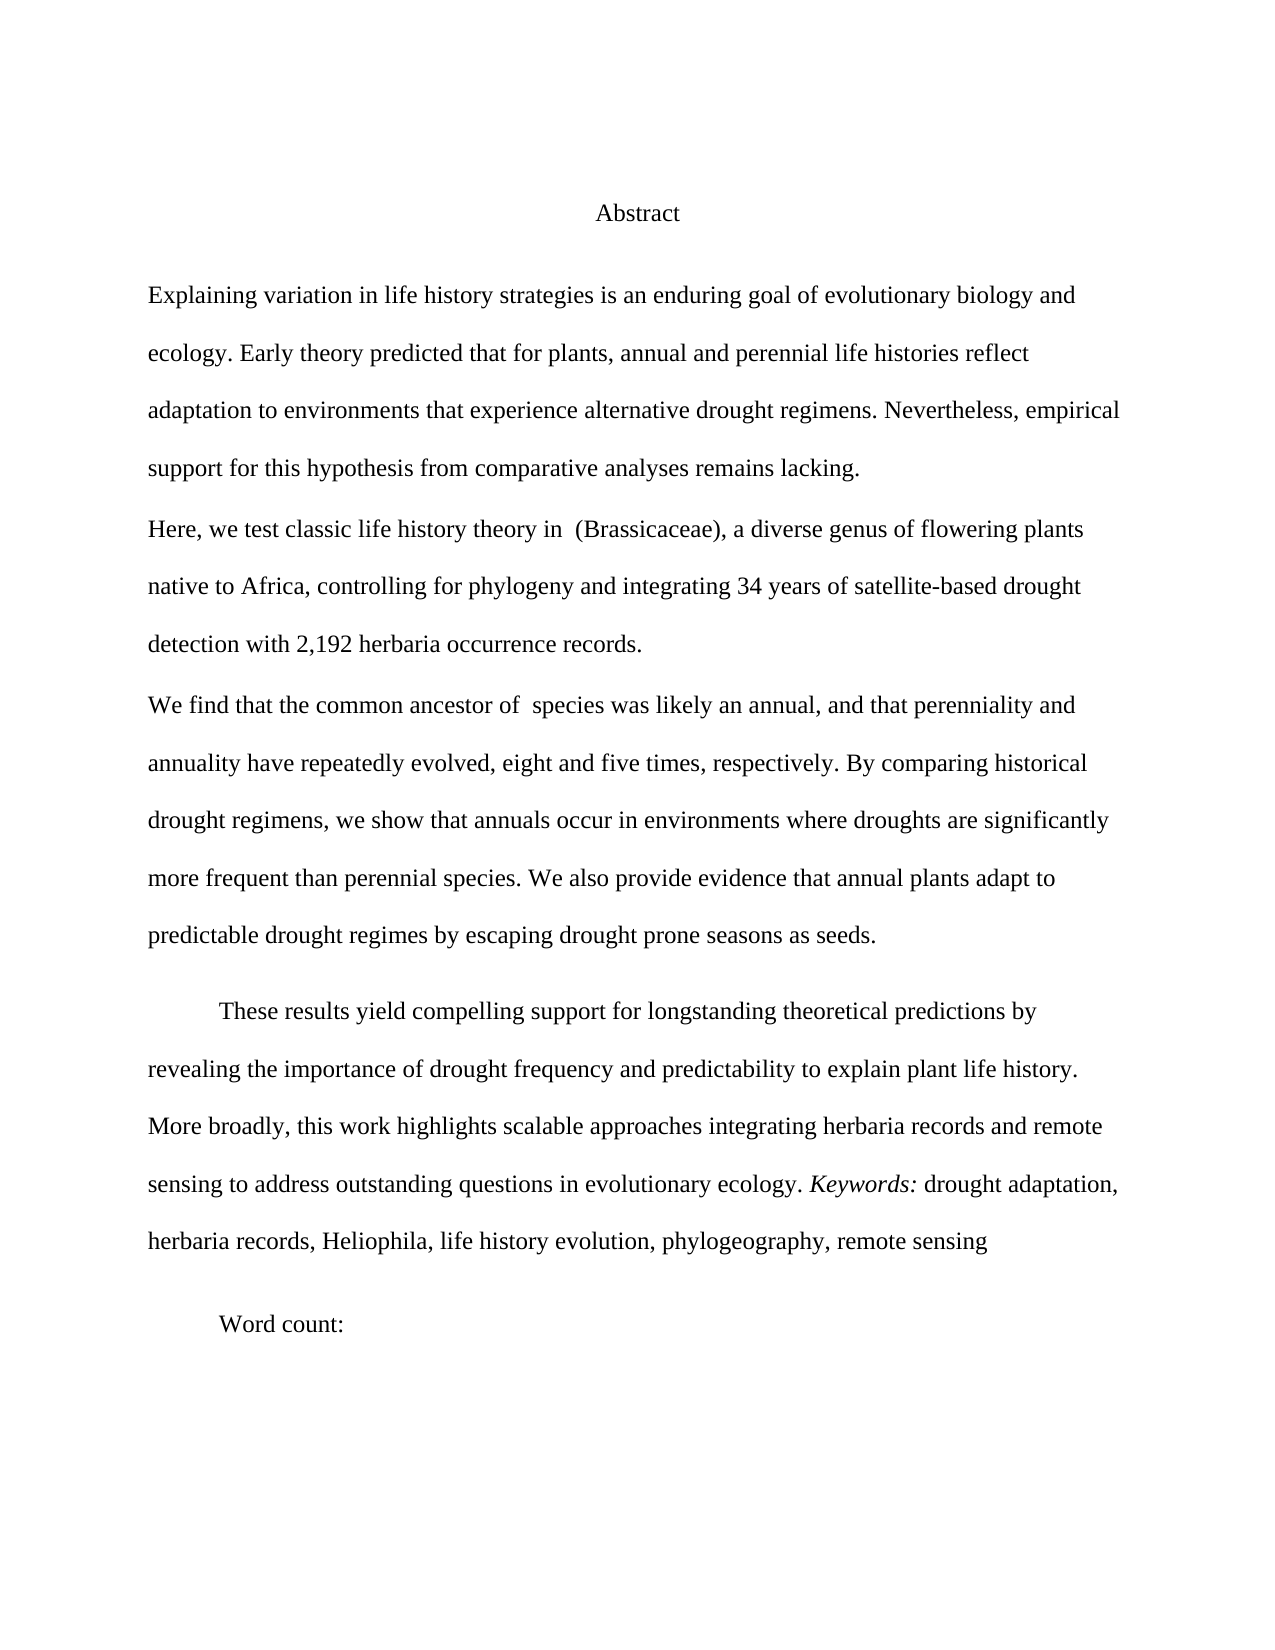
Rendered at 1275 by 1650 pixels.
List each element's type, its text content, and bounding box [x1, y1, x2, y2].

text Here, we test classic life history theory in (Brassicaceae), a diverse genus of flowering plants native to Africa, controlling for phylogeny and integrating 34 years of satellite-based drought detection with 2,192 herbaria occurrence records. [148, 514, 1127, 658]
text Explaining variation in life history strategies is an enduring goal of evolutionary biology and ecology. Early theory predicted that for plants, annual and perennial life histories reflect adaptation to environments that experience alternative drought regimens. Nevertheless, empirical support for this hypothesis from comparative analyses remains lacking. [148, 280, 1127, 481]
text Abstract [148, 198, 1127, 226]
text Word count: [148, 1309, 1127, 1338]
text These results yield compelling support for longstanding theoretical predictions by revealing the importance of drought frequency and predictability to explain plant life history. More broadly, this work highlights scalable approaches integrating herbaria records and remote sensing to address outstanding questions in evolutionary ecology. Keywords: drought adaptation, herbaria records, Heliophila, life history evolution, phylogeography, remote sensing [148, 996, 1127, 1255]
text We find that the common ancestor of species was likely an annual, and that perenniality and annuality have repeatedly evolved, eight and five times, respectively. By comparing historical drought regimens, we show that annuals occur in environments where droughts are significantly more frequent than perennial species. We also provide evidence that annual plants adapt to predictable drought regimes by escaping drought prone seasons as seeds. [148, 690, 1127, 949]
